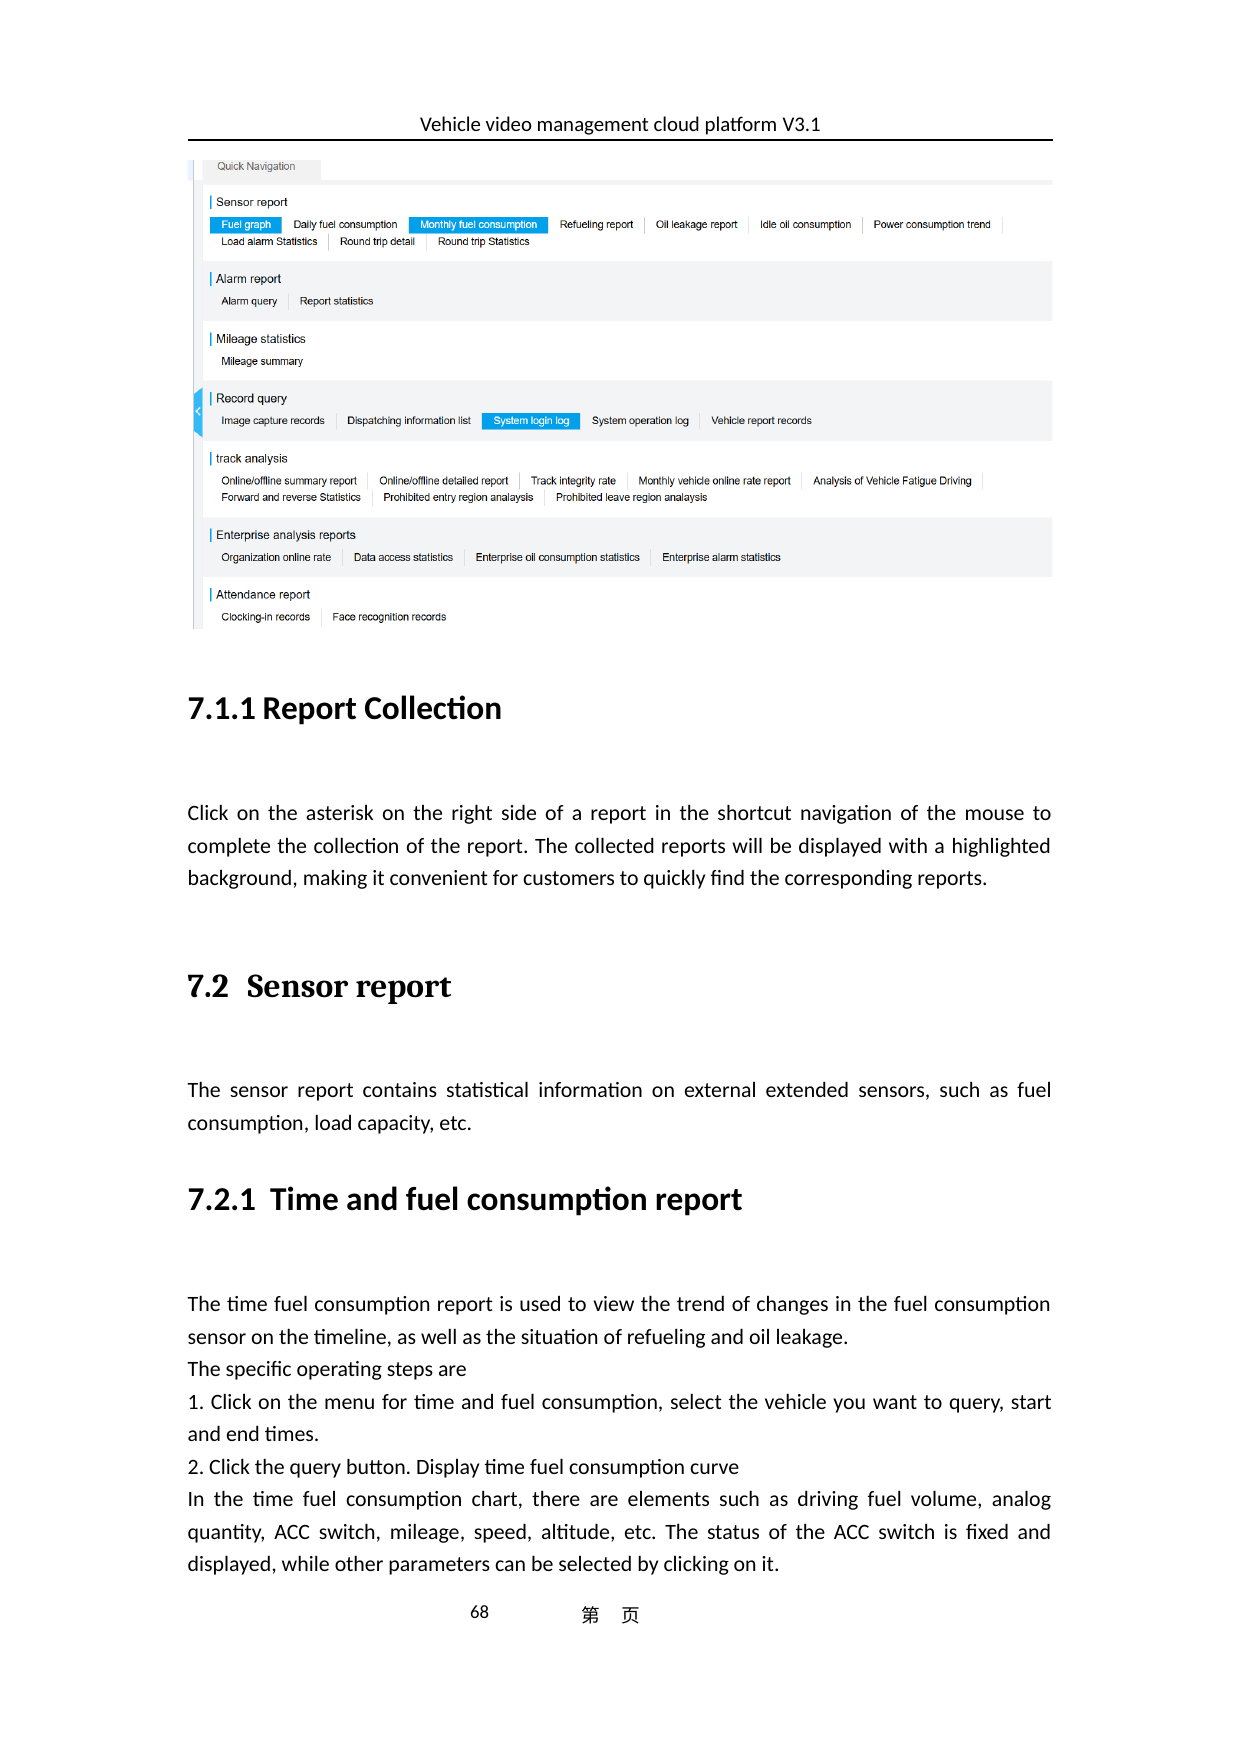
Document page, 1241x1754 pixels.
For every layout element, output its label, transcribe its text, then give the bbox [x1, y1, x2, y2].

subtitle Time and fuel consumption report [187, 1166, 1053, 1231]
subtitle Report Collection [187, 675, 1053, 740]
list The time fuel consumption report is used to view the trend of changes in the fuel consumption sensor on the timeline, as well as the situation of refueling and oil leakage. [187, 1287, 1053, 1352]
list In the time fuel consumption chart, there are elements such as driving fuel volume, analog quantity, ACC switch, mileage, speed, altitude, etc. The status of the ACC switch is fixed and displayed, while other parameters can be selected by clicking on it. [187, 1482, 1053, 1580]
subtitle Sensor report [187, 954, 1053, 1019]
list The specific operating steps are [187, 1352, 1053, 1385]
list 1. Click on the menu for time and fuel consumption, select the vehicle you want to query, start and end times. [187, 1385, 1053, 1450]
picture [187, 160, 1053, 629]
text Click on the asterisk on the right side of a report in the shortcut navigation of the mouse to complete the collection of the report. The collected reports will be displayed with a highlighted background, making it convenient for customers to quickly find the corresponding reports. [187, 797, 1053, 894]
text The sensor report contains statistical information on external extended sensors, such as fuel consumption, load capacity, etc. [187, 1074, 1053, 1139]
list 2. Click the query button. Display time fuel consumption curve [187, 1450, 1053, 1482]
